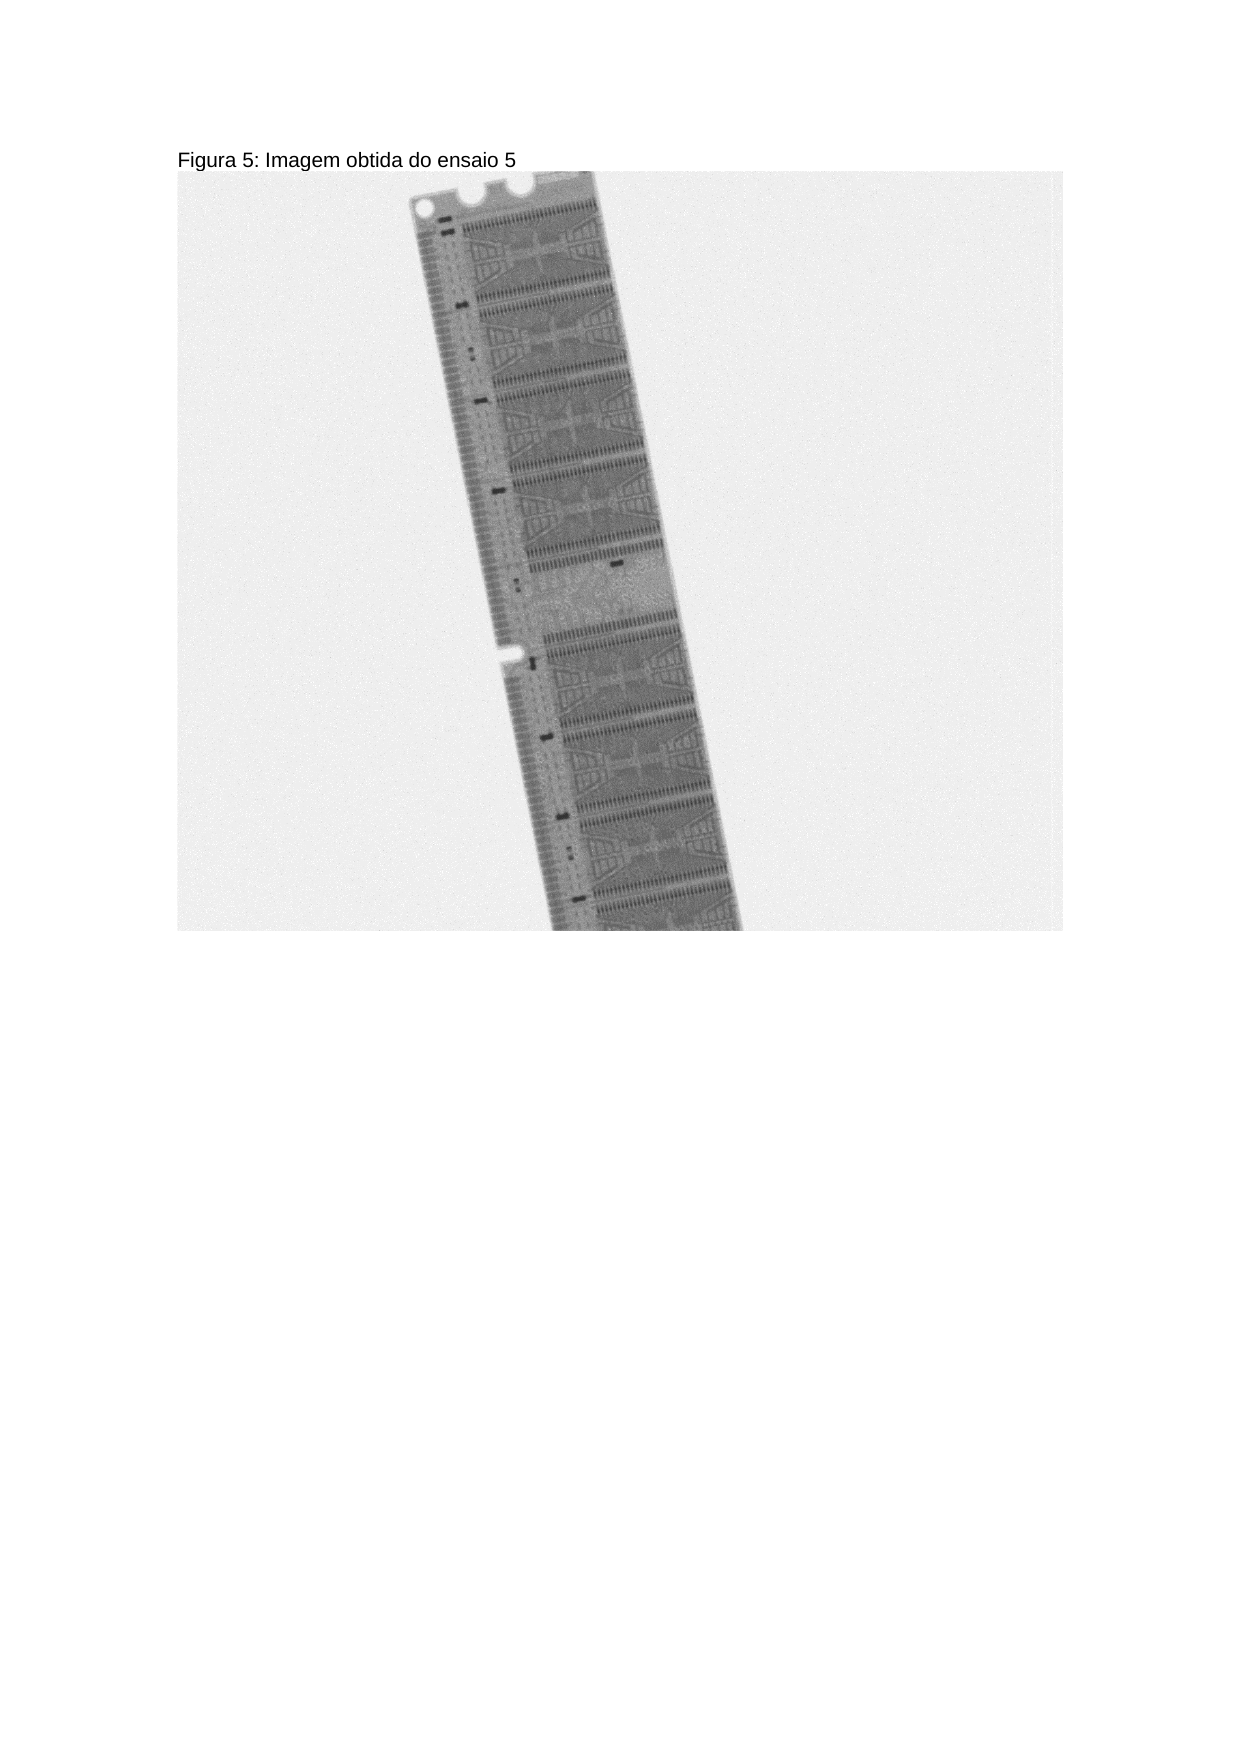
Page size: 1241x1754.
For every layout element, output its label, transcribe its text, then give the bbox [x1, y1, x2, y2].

text Figura 5: Imagem obtida do ensaio 5 [177, 148, 1063, 171]
picture [177, 171, 1063, 931]
